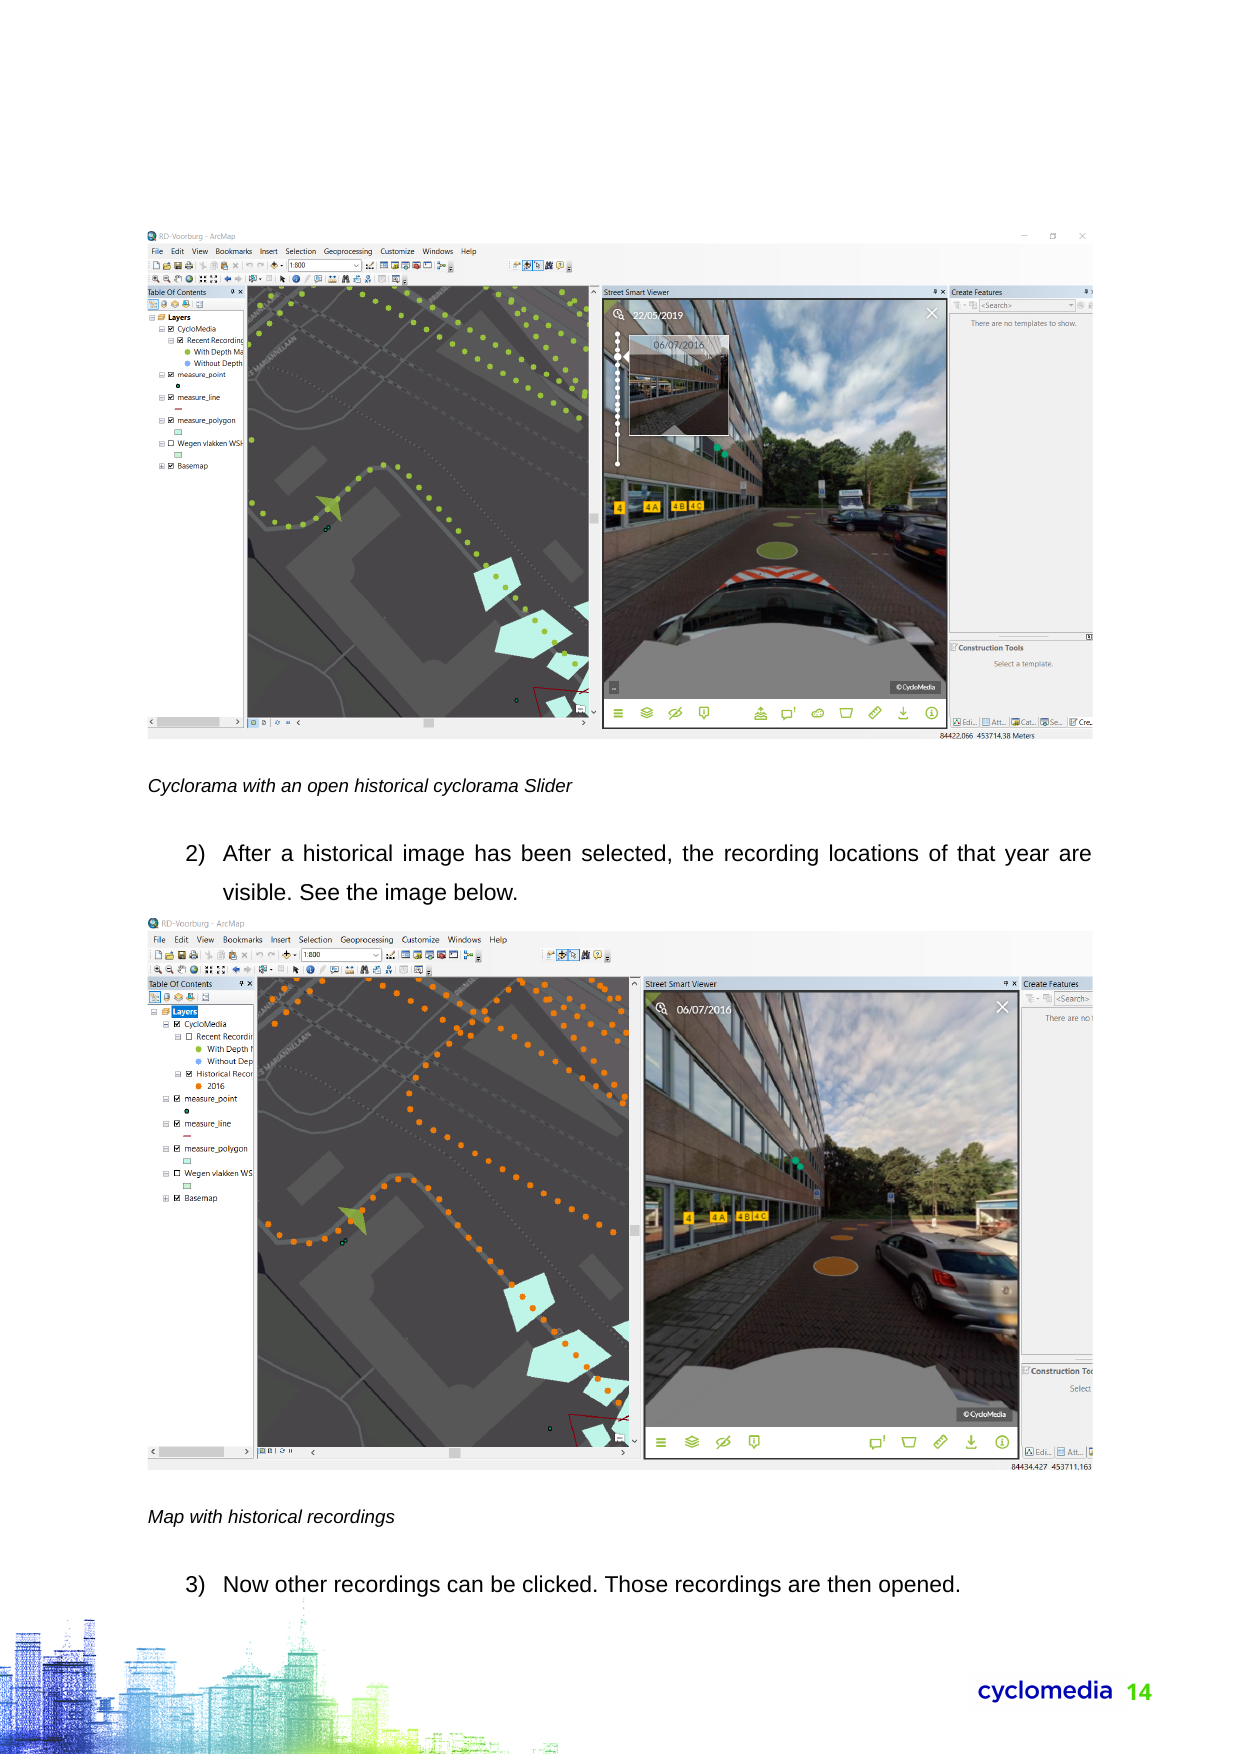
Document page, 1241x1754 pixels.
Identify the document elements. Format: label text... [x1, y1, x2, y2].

picture [147, 918, 1093, 1470]
picture [0, 1592, 624, 1754]
list Now other recordings can be clicked. Those recordings are then opened. [185, 1571, 1092, 1597]
list After a historical image has been selected, the recording locations of that year are visible. See the image below. [185, 839, 1092, 905]
picture [962, 1667, 1128, 1716]
picture [147, 230, 1093, 739]
